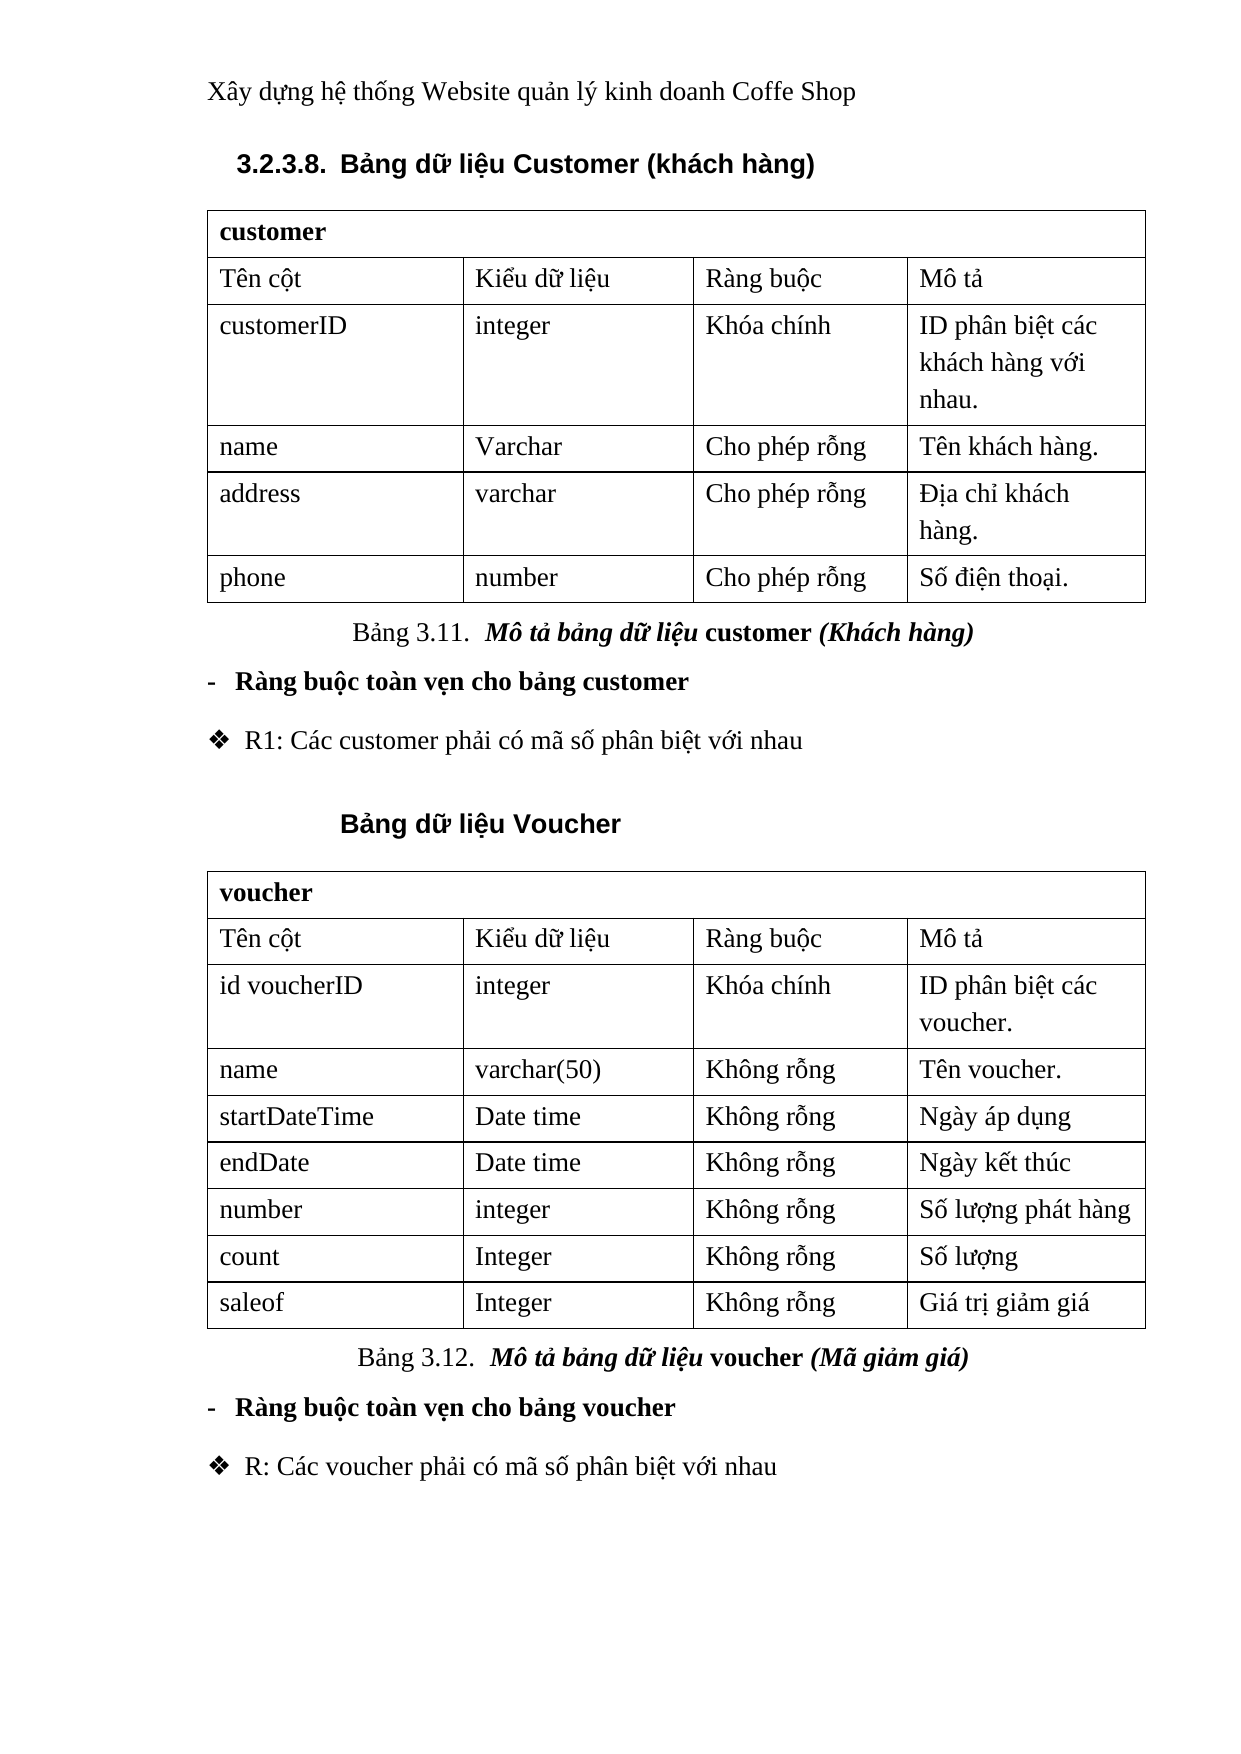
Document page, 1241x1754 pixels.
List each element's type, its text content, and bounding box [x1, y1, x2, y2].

table_header voucher [208, 872, 1145, 917]
table_cell integer [464, 965, 693, 1048]
table_cell Tên cột [208, 258, 463, 303]
table_cell Integer [464, 1283, 693, 1328]
table_cell Cho phép rỗng [694, 556, 907, 602]
table_cell Date time [464, 1143, 693, 1188]
table_cell id voucherID [208, 965, 463, 1048]
table_cell Khóa chính [694, 305, 907, 425]
table_cell Date time [464, 1096, 693, 1141]
table_cell saleof [208, 1283, 463, 1328]
table_cell varchar [464, 473, 693, 555]
list Mô tả bảng dữ liệu customer (Khách hàng) [207, 616, 1122, 647]
table_cell Khóa chính [694, 965, 907, 1048]
table_cell Không rỗng [694, 1096, 907, 1141]
table_cell integer [464, 1189, 693, 1235]
table_cell Ngày áp dụng [908, 1096, 1145, 1141]
list R: Các voucher phải có mã số phân biệt với nhau [207, 1435, 1122, 1491]
table_cell Mô tả [908, 258, 1145, 303]
table_cell Varchar [464, 426, 693, 471]
table_cell integer [464, 305, 693, 425]
list Bảng dữ liệu Customer (khách hàng) [236, 148, 1122, 179]
table_cell count [208, 1236, 463, 1281]
table_cell Tên voucher. [908, 1049, 1145, 1095]
table_cell ID phân biệt các khách hàng với nhau. [908, 305, 1145, 425]
table_cell Cho phép rỗng [694, 426, 907, 471]
table_cell Không rỗng [694, 1283, 907, 1328]
table_cell Không rỗng [694, 1049, 907, 1095]
table_cell Tên cột [208, 919, 463, 964]
table_cell startDateTime [208, 1096, 463, 1141]
table_cell customerID [208, 305, 463, 425]
table_cell phone [208, 556, 463, 602]
table_cell Kiểu dữ liệu [464, 919, 693, 964]
table_cell Integer [464, 1236, 693, 1281]
table_cell number [208, 1189, 463, 1235]
table_cell name [208, 426, 463, 471]
table_cell Ràng buộc [694, 919, 907, 964]
list Ràng buộc toàn vẹn cho bảng voucher [207, 1391, 1122, 1422]
table_cell Không rỗng [694, 1143, 907, 1188]
table_cell Tên khách hàng. [908, 426, 1145, 471]
table_cell ID phân biệt các voucher. [908, 965, 1145, 1048]
table_cell endDate [208, 1143, 463, 1188]
table_cell number [464, 556, 693, 602]
table_cell Số lượng phát hàng [908, 1189, 1145, 1235]
table_cell Ngày kết thúc [908, 1143, 1145, 1188]
table_header customer [208, 211, 1145, 257]
table_cell Số lượng [908, 1236, 1145, 1281]
table_cell Giá trị giảm giá [908, 1283, 1145, 1328]
table_cell Số điện thoại. [908, 556, 1145, 602]
table_cell name [208, 1049, 463, 1095]
table_cell varchar(50) [464, 1049, 693, 1095]
list R1: Các customer phải có mã số phân biệt với nhau [207, 709, 1122, 764]
table_cell Cho phép rỗng [694, 473, 907, 555]
list Ràng buộc toàn vẹn cho bảng customer [207, 665, 1122, 697]
table_cell Kiểu dữ liệu [464, 258, 693, 303]
table_cell Mô tả [908, 919, 1145, 964]
table_cell Không rỗng [694, 1189, 907, 1235]
table_cell Địa chỉ khách hàng. [908, 473, 1145, 555]
table_cell Ràng buộc [694, 258, 907, 303]
table_cell address [208, 473, 463, 555]
list Mô tả bảng dữ liệu voucher (Mã giảm giá) [207, 1342, 1122, 1373]
table_cell Không rỗng [694, 1236, 907, 1281]
text Bảng dữ liệu Voucher [340, 808, 1122, 839]
